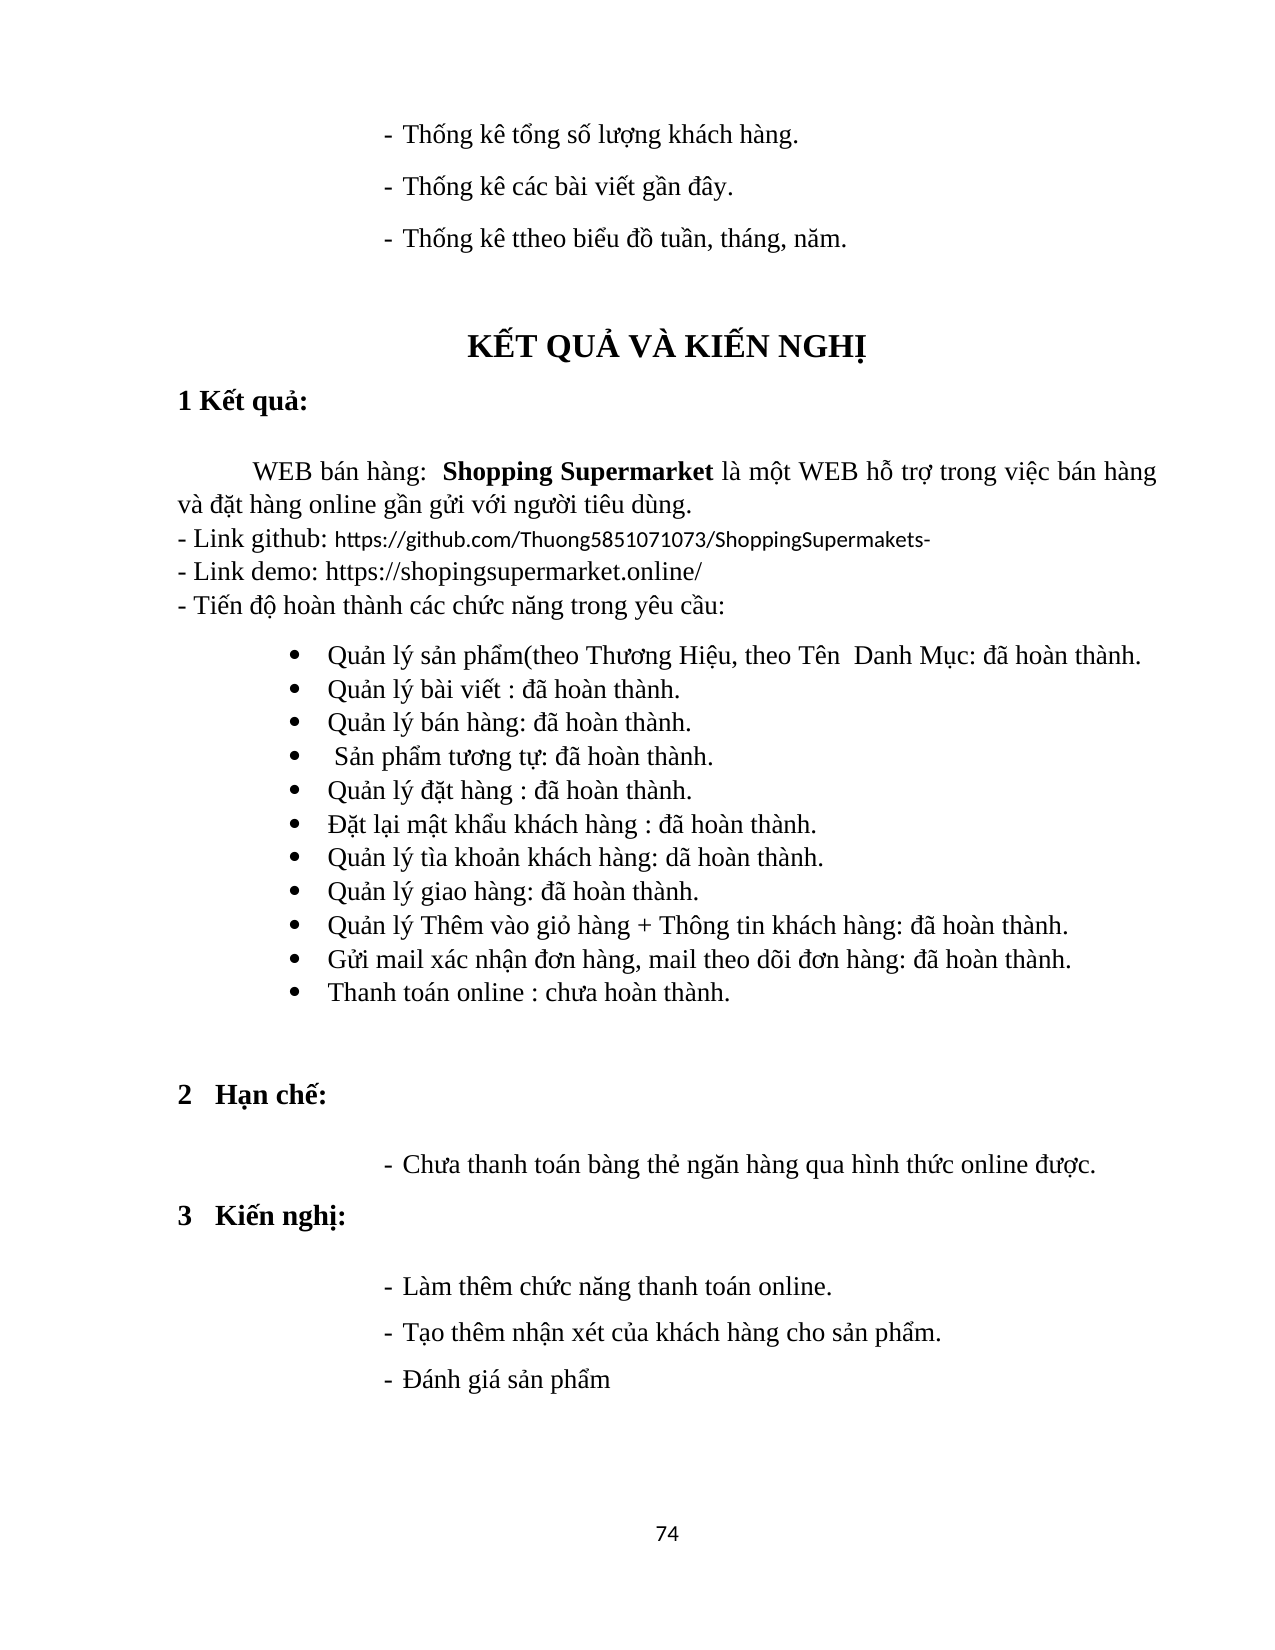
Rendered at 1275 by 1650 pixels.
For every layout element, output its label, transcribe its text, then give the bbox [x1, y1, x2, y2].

list Quản lý bài viết : đã hoàn thành. [290, 673, 1157, 704]
text WEB bán hàng: Shopping Supermarket là một WEB hỗ trợ trong việc bán hàng và đặt hàng online gần gửi với người tiêu dùng. [177, 455, 1157, 519]
list Sản phẩm tương tự: đã hoàn thành. [290, 740, 1157, 772]
list Thống kê tổng số lượng khách hàng. [383, 118, 1157, 149]
text KẾT QUẢ VÀ KIẾN NGHỊ [177, 326, 1157, 364]
text - Tiến độ hoàn thành các chức năng trong yêu cầu: [177, 589, 1157, 620]
list Đánh giá sản phẩm [383, 1363, 1157, 1394]
list Gửi mail xác nhận đơn hàng, mail theo dõi đơn hàng: đã hoàn thành. [290, 943, 1157, 974]
list Quản lý giao hàng: đã hoàn thành. [290, 875, 1157, 907]
list Kiến nghị: [177, 1198, 1157, 1232]
list Thống kê ttheo biểu đồ tuần, tháng, năm. [383, 222, 1157, 253]
list Quản lý đặt hàng : đã hoàn thành. [290, 774, 1157, 805]
list Quản lý bán hàng: đã hoàn thành. [290, 707, 1157, 738]
list Chưa thanh toán bàng thẻ ngăn hàng qua hình thức online được. [383, 1148, 1157, 1179]
list Tạo thêm nhận xét của khách hàng cho sản phẩm. [383, 1316, 1157, 1347]
text 1 Kết quả: [177, 383, 1157, 417]
text - Link demo: https://shopingsupermarket.online/ [177, 555, 1157, 586]
list Hạn chế: [177, 1077, 1157, 1111]
list Thống kê các bài viết gần đây. [383, 170, 1157, 201]
list Thanh toán online : chưa hoàn thành. [290, 977, 1157, 1008]
list Quản lý Thêm vào giỏ hàng + Thông tin khách hàng: đã hoàn thành. [290, 909, 1157, 940]
list Quản lý sản phẩm(theo Thương Hiệu, theo Tên Danh Mục: đã hoàn thành. [290, 639, 1157, 670]
text - Link github: https://github.com/Thuong5851071073/ShoppingSupermakets- [177, 522, 1157, 553]
list Làm thêm chức năng thanh toán online. [383, 1270, 1157, 1301]
list Quản lý tìa khoản khách hàng: dã hoàn thành. [290, 842, 1157, 873]
list Đặt lại mật khẩu khách hàng : đã hoàn thành. [290, 808, 1157, 839]
